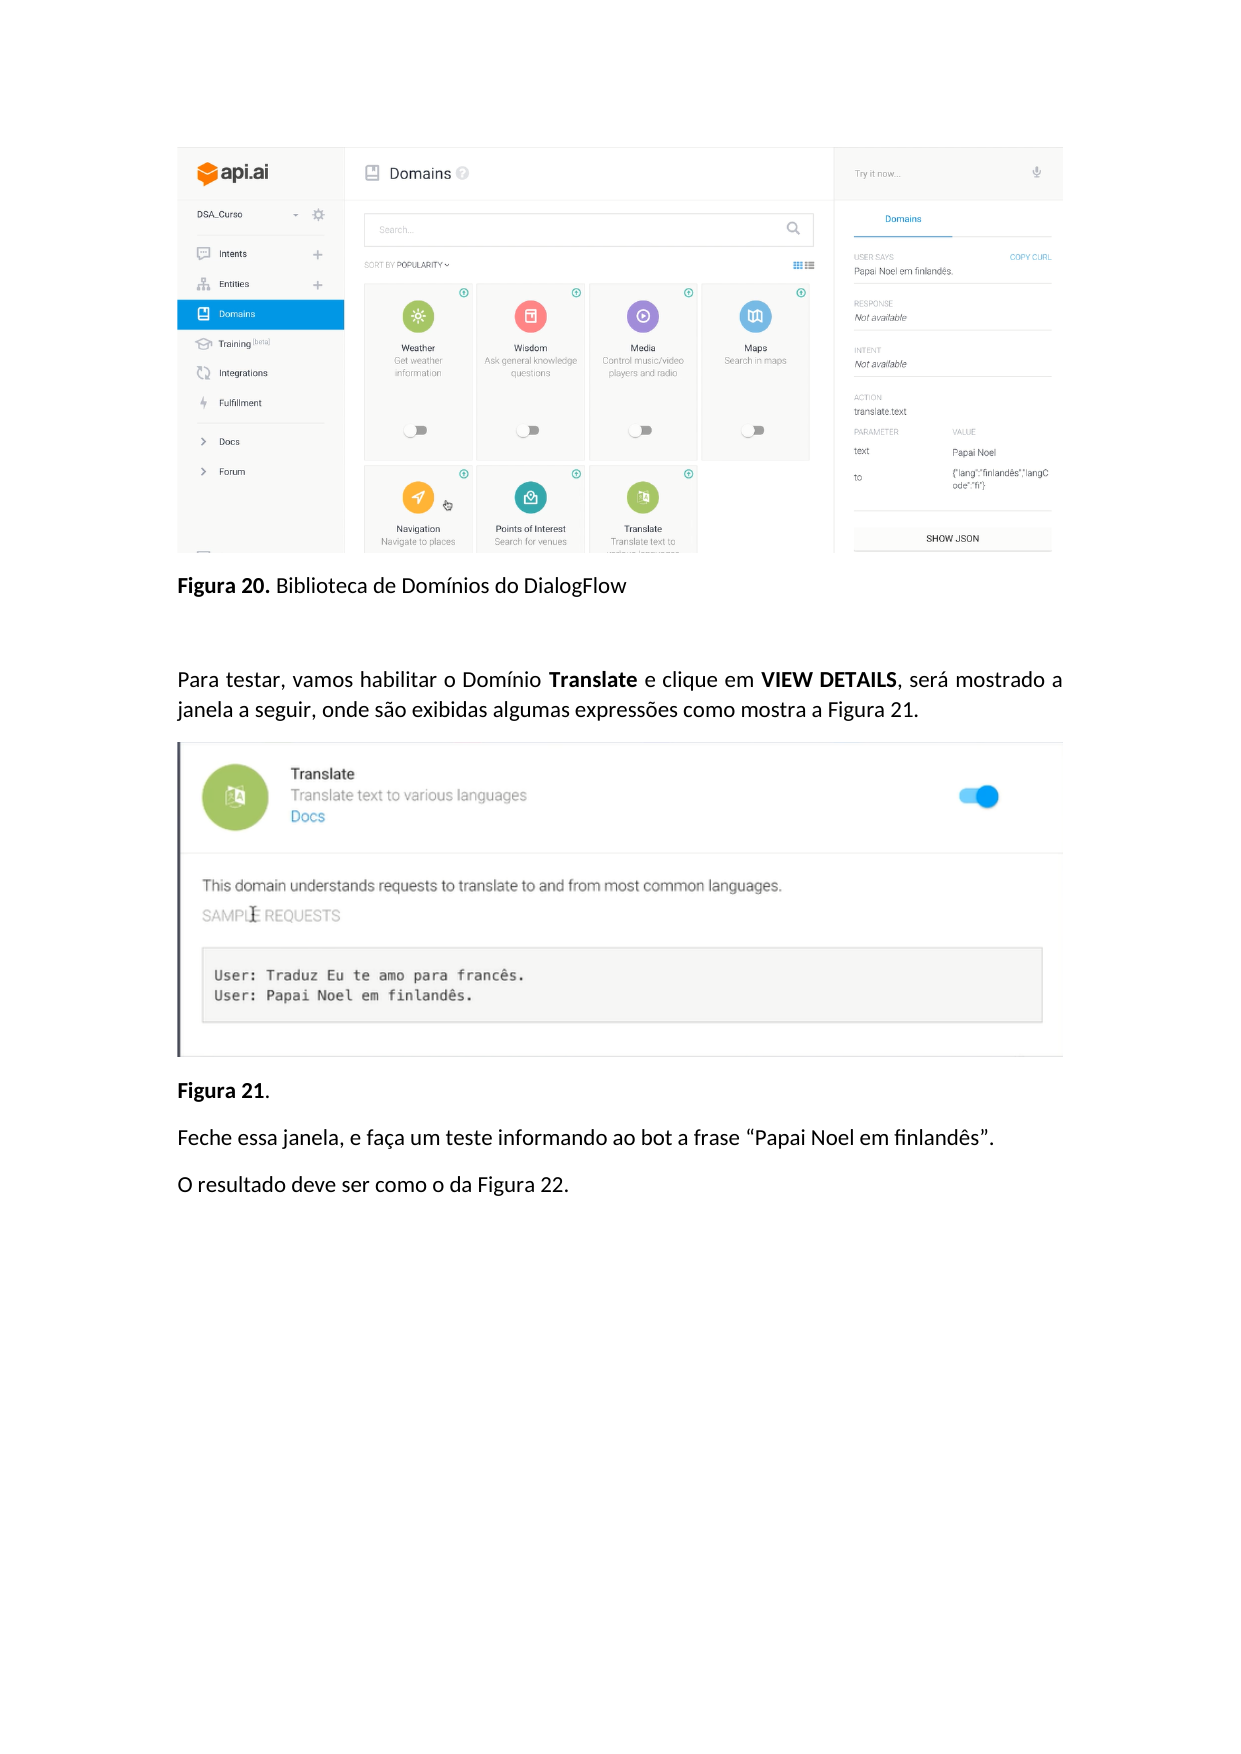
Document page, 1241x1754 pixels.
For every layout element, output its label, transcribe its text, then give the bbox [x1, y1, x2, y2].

picture [177, 147, 1063, 553]
text Para testar, vamos habilitar o Domínio Translate e clique em VIEW DETAILS, será mostrado a janela a seguir, onde são exibidas algumas expressões como mostra a Figura 21. [177, 665, 1063, 724]
text O resultado deve ser como o da Figura 22. [177, 1170, 1063, 1198]
picture [198, 307, 211, 320]
picture [221, 313, 246, 318]
text Feche essa janela, e faça um teste informando ao bot a frase “Papai Noel em finlandês”. [177, 1123, 1063, 1151]
text Figura 21. [177, 1076, 1063, 1104]
picture [177, 742, 1063, 1057]
text Figura 20. Biblioteca de Domínios do DialogFlow [177, 572, 1063, 600]
